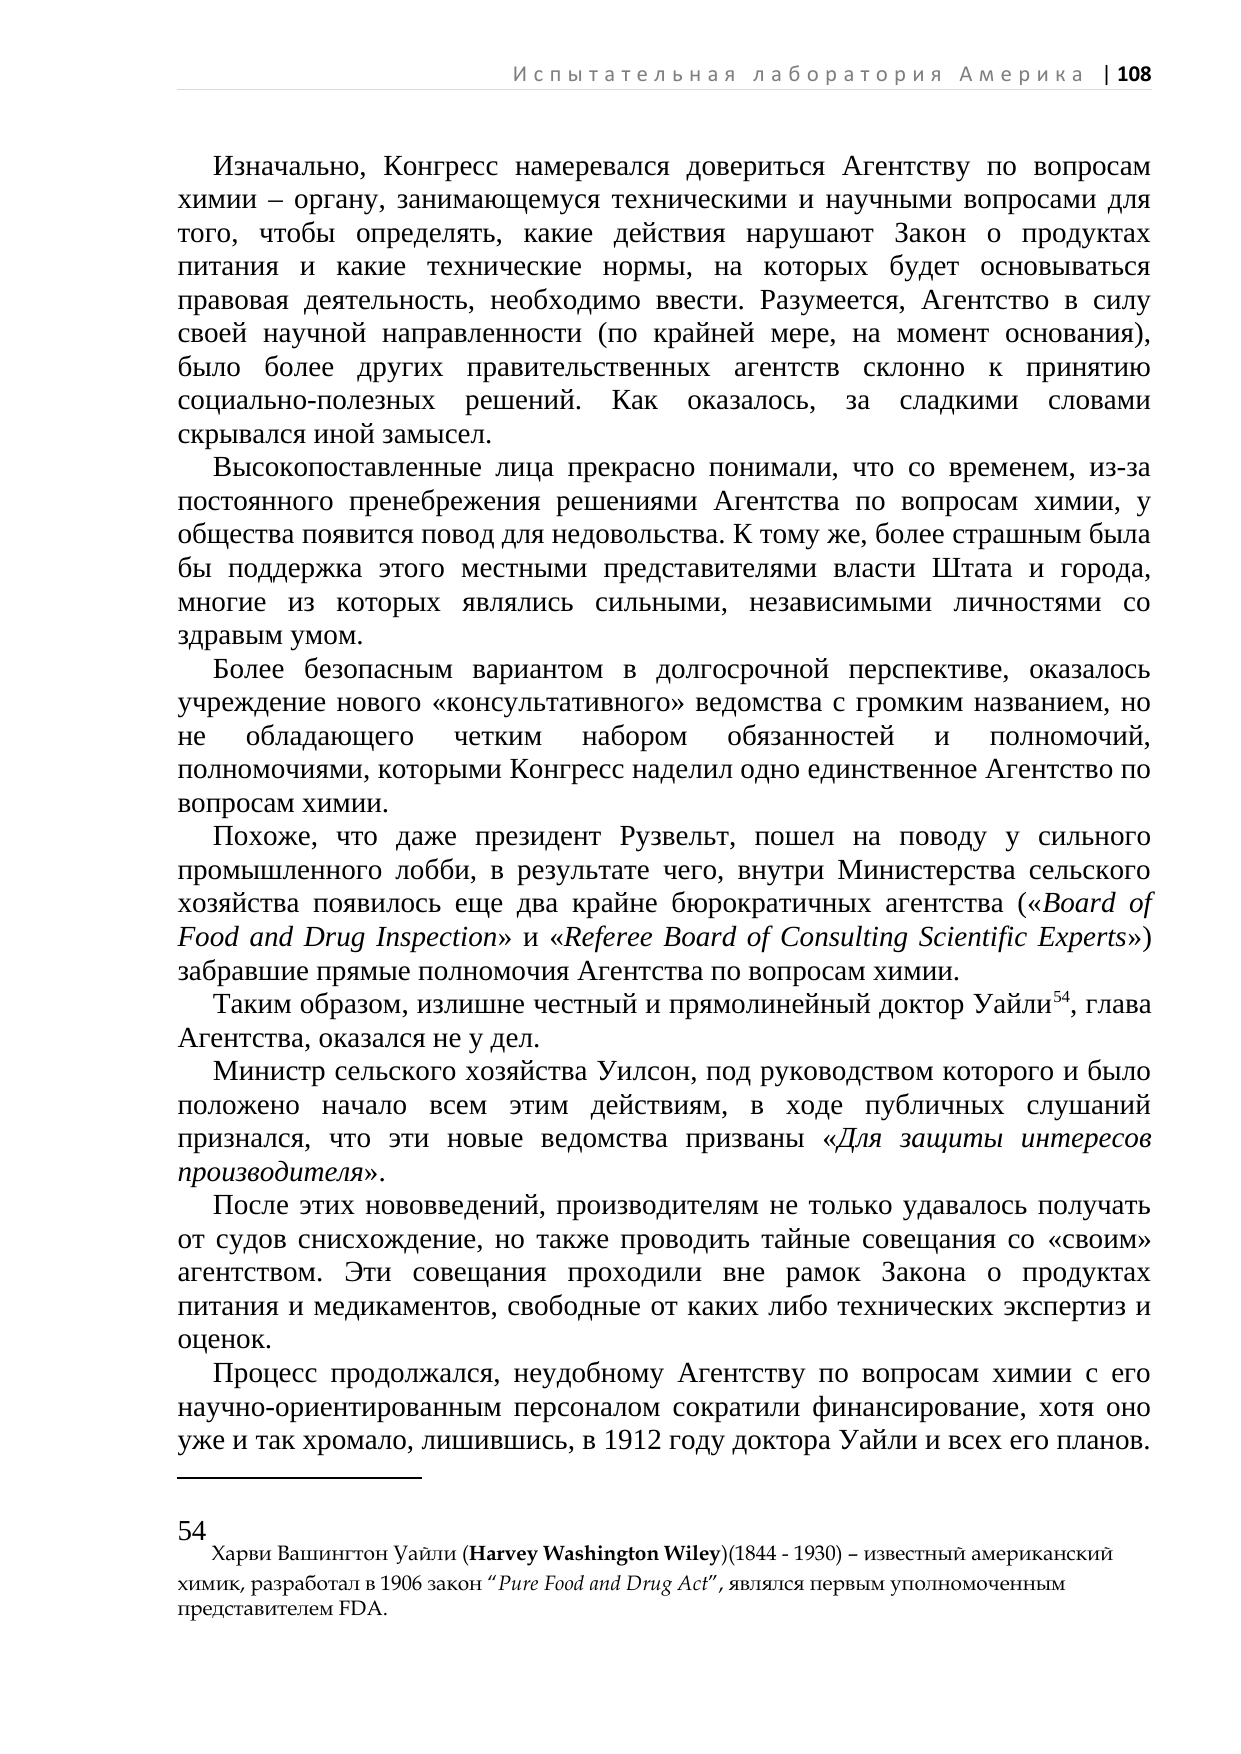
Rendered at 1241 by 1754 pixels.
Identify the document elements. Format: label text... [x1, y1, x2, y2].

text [177, 1355, 1152, 1456]
text Высокопоставленные лица прекрасно понимали, что со временем, из-за постоянного пренебрежения решениями Агентства по вопросам химии, у общества появится повод для недовольства. К тому же, более страшным была бы поддержка этого местными представителями власти Штата и города, многие из которых являлись сильными, независимыми личностями со здравым умом. [177, 449, 1152, 651]
text После этих нововведений, производителям не только удавалось получать от судов снисхождение, но также проводить тайные совещания со «своим» агентством. Эти совещания проходили вне рамок Закона о продуктах питания и медикаментов, свободные от каких либо технических экспертиз и оценок. [177, 1187, 1152, 1355]
text Таким образом, излишне честный и прямолинейный доктор Уайли, глава Агентства, оказался не у дел. [177, 986, 1152, 1053]
text Более безопасным вариантом в долгосрочной перспективе, оказалось учреждение нового «консультативного» ведомства с громким названием, но не обладающего четким набором обязанностей и полномочий, полномочиями, которыми Конгресс наделил одно единственное Агентство по вопросам химии. [177, 651, 1152, 818]
text Министр сельского хозяйства Уилсон, под руководством которого и было положено начало всем этим действиям, в ходе публичных слушаний признался, что эти новые ведомства призваны «Для защиты интересов производителя». [177, 1053, 1152, 1187]
text Изначально, Конгресс намеревался довериться Агентству по вопросам химии – органу, занимающемуся техническими и научными вопросами для того, чтобы определять, какие действия нарушают Закон о продуктах питания и какие технические нормы, на которых будет основываться правовая деятельность, необходимо ввести. Разумеется, Агентство в силу своей научной направленности (по крайней мере, на момент основания), было более других правительственных агентств склонно к принятию социально-полезных решений. Как оказалось, за сладкими словами скрывался иной замысел. [177, 148, 1152, 449]
text Похоже, что даже президент Рузвельт, пошел на поводу у сильного промышленного лобби, в результате чего, внутри Министерства сельского хозяйства появилось еще два крайне бюрократичных агентства («Board of Food and Drug Inspection» и «Referee Board of Consulting Scientific Experts») забравшие прямые полномочия Агентства по вопросам химии. [177, 818, 1152, 986]
